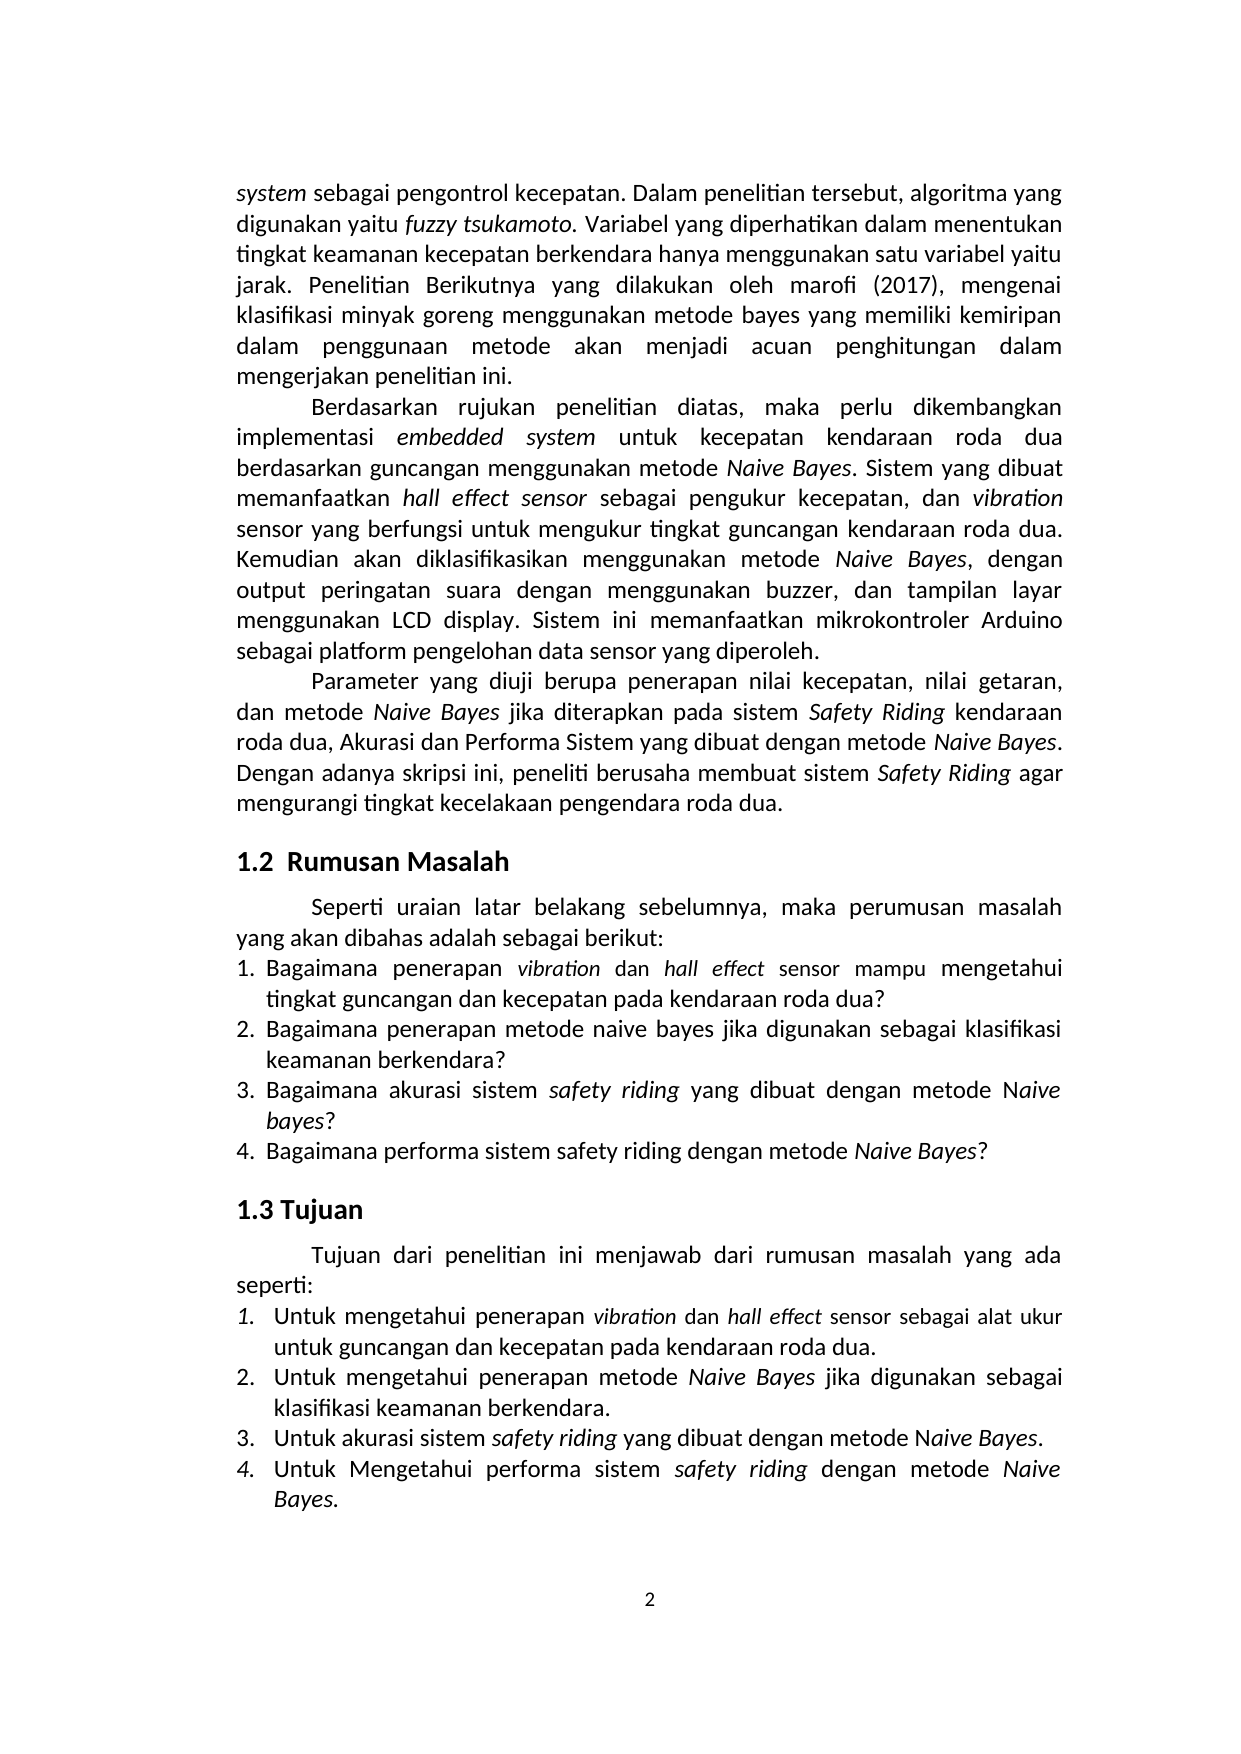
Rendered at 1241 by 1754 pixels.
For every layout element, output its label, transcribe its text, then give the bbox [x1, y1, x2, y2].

subtitle Rumusan Masalah [236, 843, 1063, 879]
list Bagaimana performa sistem safety riding dengan metode Naive Bayes? [236, 1135, 1063, 1166]
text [236, 177, 1063, 391]
list Bagaimana akurasi sistem safety riding yang dibuat dengan metode Naive bayes? [236, 1074, 1063, 1135]
list Untuk mengetahui penerapan metode Naive Bayes jika digunakan sebagai klasifikasi keamanan berkendara. [236, 1361, 1063, 1422]
text Tujuan dari penelitian ini menjawab dari rumusan masalah yang ada seperti: [236, 1239, 1063, 1300]
list Untuk mengetahui penerapan vibration dan hall effect sensor sebagai alat ukur untuk guncangan dan kecepatan pada kendaraan roda dua. [236, 1300, 1063, 1361]
list Untuk Mengetahui performa sistem safety riding dengan metode Naive Bayes. [236, 1453, 1063, 1514]
list Bagaimana penerapan vibration dan hall effect sensor mampu mengetahui tingkat guncangan dan kecepatan pada kendaraan roda dua? [236, 952, 1063, 1013]
list Bagaimana penerapan metode naive bayes jika digunakan sebagai klasifikasi keamanan berkendara? [236, 1013, 1063, 1074]
list Untuk akurasi sistem safety riding yang dibuat dengan metode Naive Bayes. [236, 1422, 1063, 1453]
subtitle Tujuan [236, 1191, 1063, 1227]
text Berdasarkan rujukan penelitian diatas, maka perlu dikembangkan implementasi embedded system untuk kecepatan kendaraan roda dua berdasarkan guncangan menggunakan metode Naive Bayes. Sistem yang dibuat memanfaatkan hall effect sensor sebagai pengukur kecepatan, dan vibration sensor yang berfungsi untuk mengukur tingkat guncangan kendaraan roda dua. Kemudian akan diklasifikasikan menggunakan metode Naive Bayes, dengan output peringatan suara dengan menggunakan buzzer, dan tampilan layar menggunakan LCD display. Sistem ini memanfaatkan mikrokontroler Arduino sebagai platform pengelohan data sensor yang diperoleh. [236, 391, 1063, 666]
text Parameter yang diuji berupa penerapan nilai kecepatan, nilai getaran, dan metode Naive Bayes jika diterapkan pada sistem Safety Riding kendaraan roda dua, Akurasi dan Performa Sistem yang dibuat dengan metode Naive Bayes. Dengan adanya skripsi ini, peneliti berusaha membuat sistem Safety Riding agar mengurangi tingkat kecelakaan pengendara roda dua. [236, 666, 1063, 818]
text Seperti uraian latar belakang sebelumnya, maka perumusan masalah yang akan dibahas adalah sebagai berikut: [236, 891, 1063, 952]
